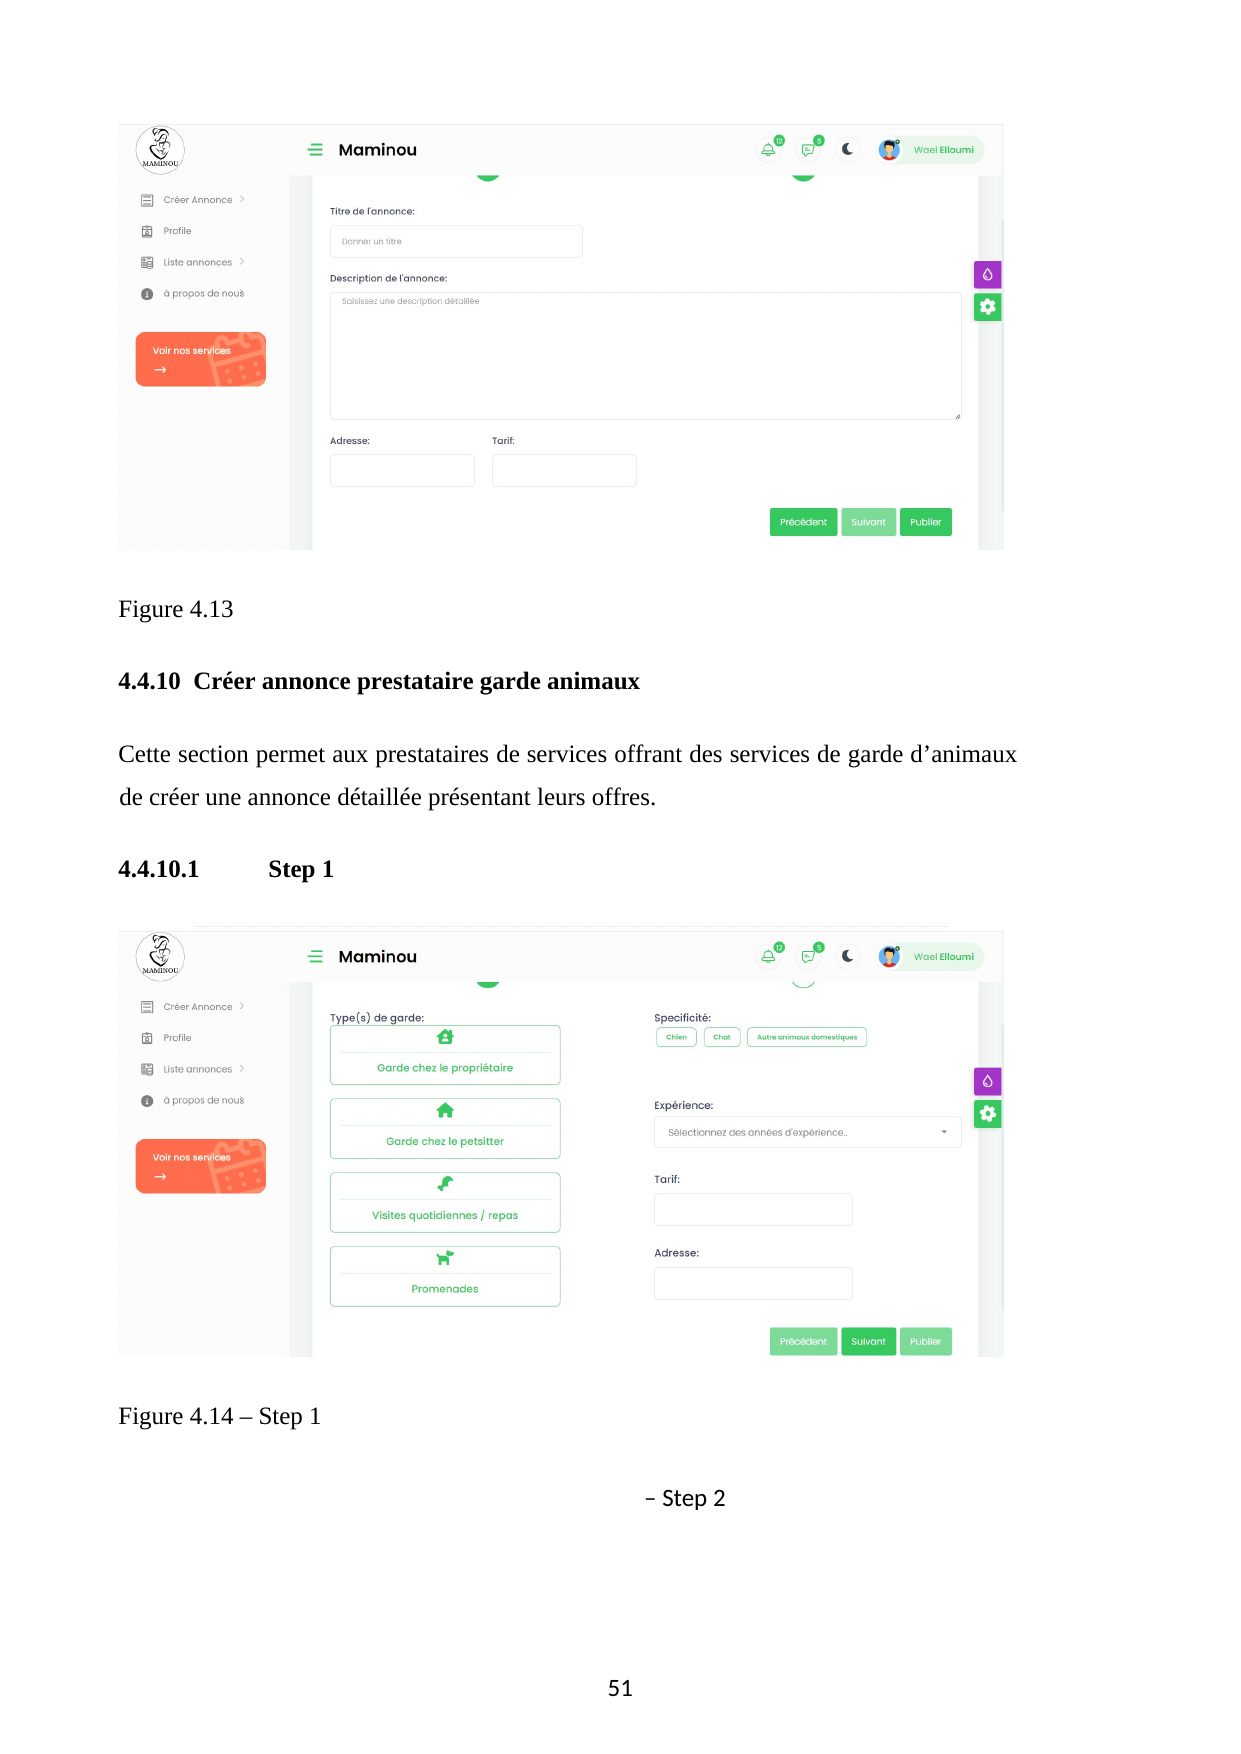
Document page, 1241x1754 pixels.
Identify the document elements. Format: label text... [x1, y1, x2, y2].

picture [118, 122, 1004, 550]
text 4.4.10 Créer annonce prestataire garde animaux [118, 666, 1019, 695]
text Figure 4.14 – Step 1 [118, 1401, 1019, 1430]
text Figure 4.13 [118, 594, 1019, 623]
picture [118, 926, 1004, 1357]
text 4.4.10.1 Step 1 [118, 854, 1019, 883]
text Cette section permet aux prestataires de services offrant des services de garde d’animaux de créer une annonce détaillée présentant leurs offres. [118, 739, 1019, 811]
